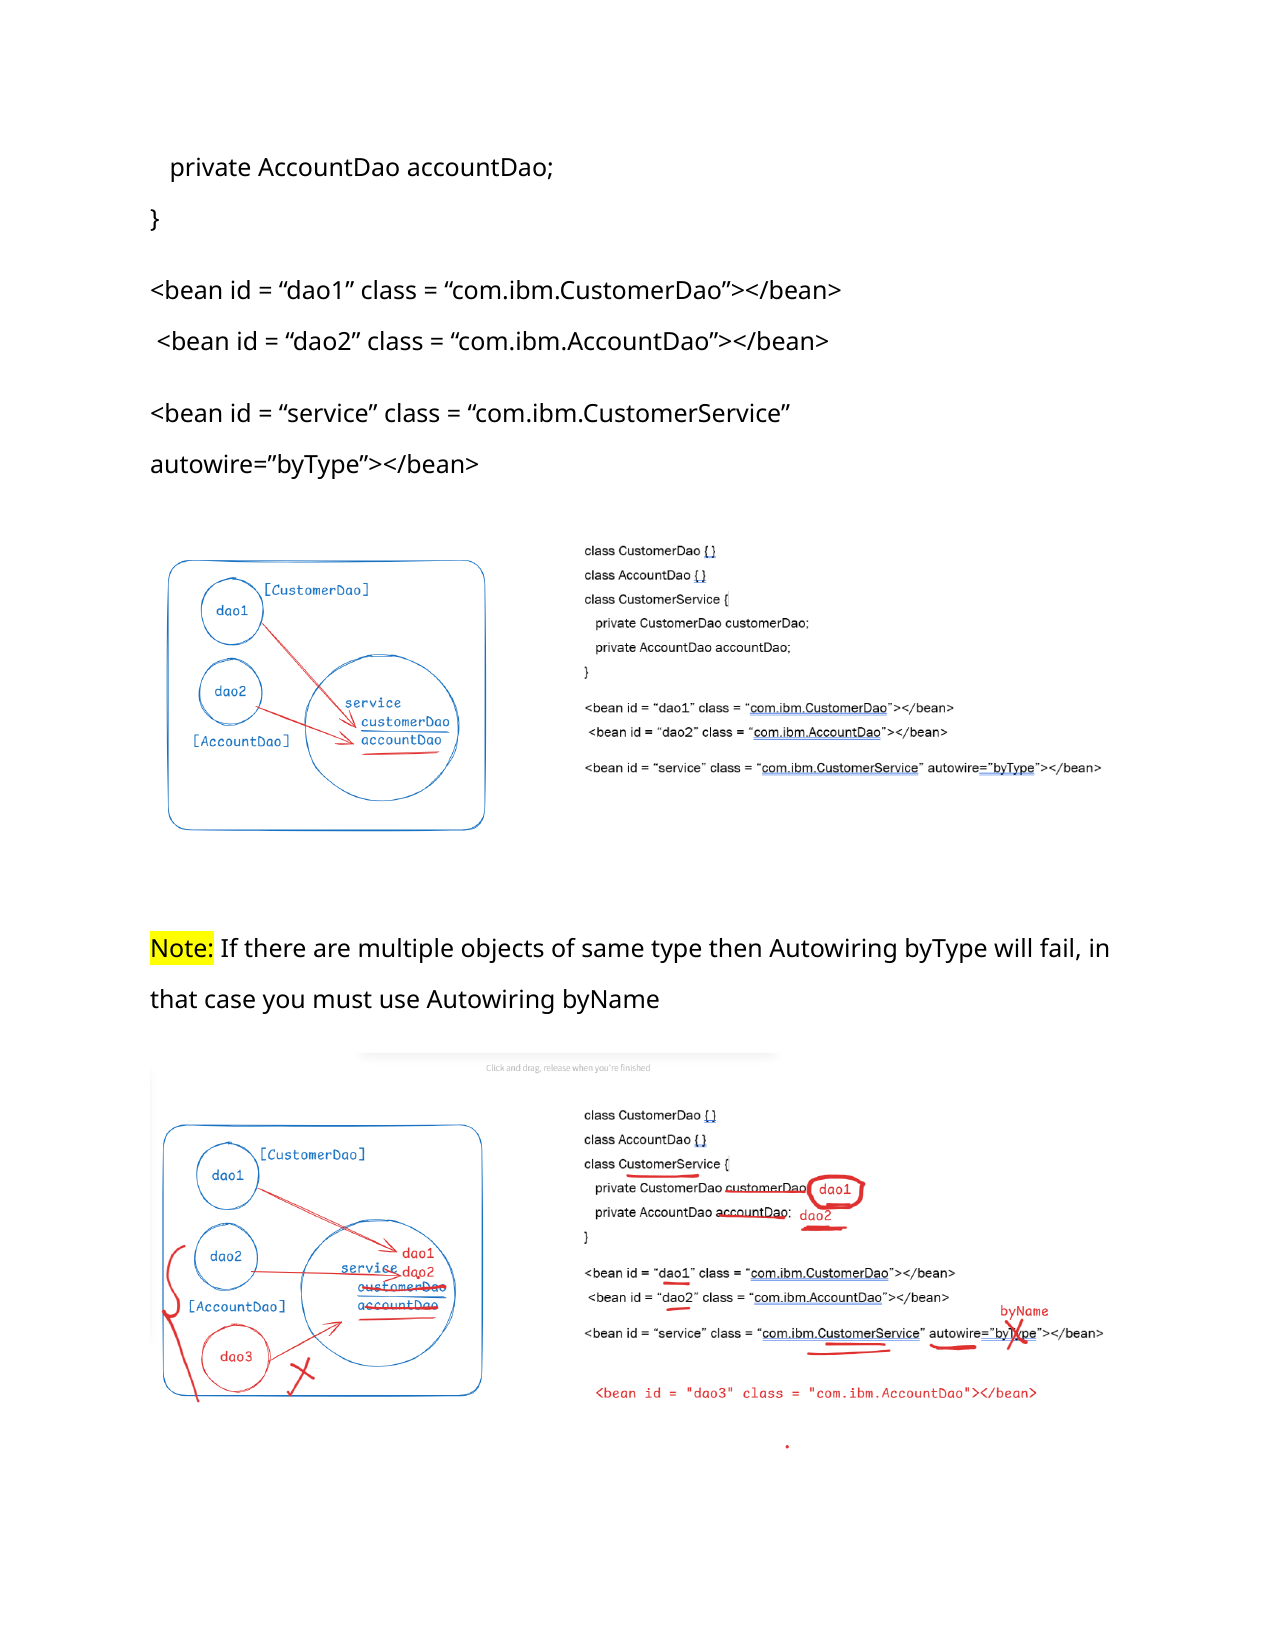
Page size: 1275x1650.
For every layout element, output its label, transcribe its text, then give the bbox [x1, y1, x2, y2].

picture [150, 1053, 1125, 1474]
text <bean id = “dao1” class = “com.ibm.CustomerDao”></bean> <bean id = “dao2” class = “com.ibm.AccountDao”></bean> [150, 273, 1125, 358]
picture [150, 518, 1125, 894]
text <bean id = “service” class = “com.ibm.CustomerService” autowire=”byType”></bean> [150, 396, 1125, 481]
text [150, 150, 1125, 235]
text Note: If there are multiple objects of same type then Autowiring byType will fail, in that case you must use Autowiring byName [150, 931, 1125, 1016]
